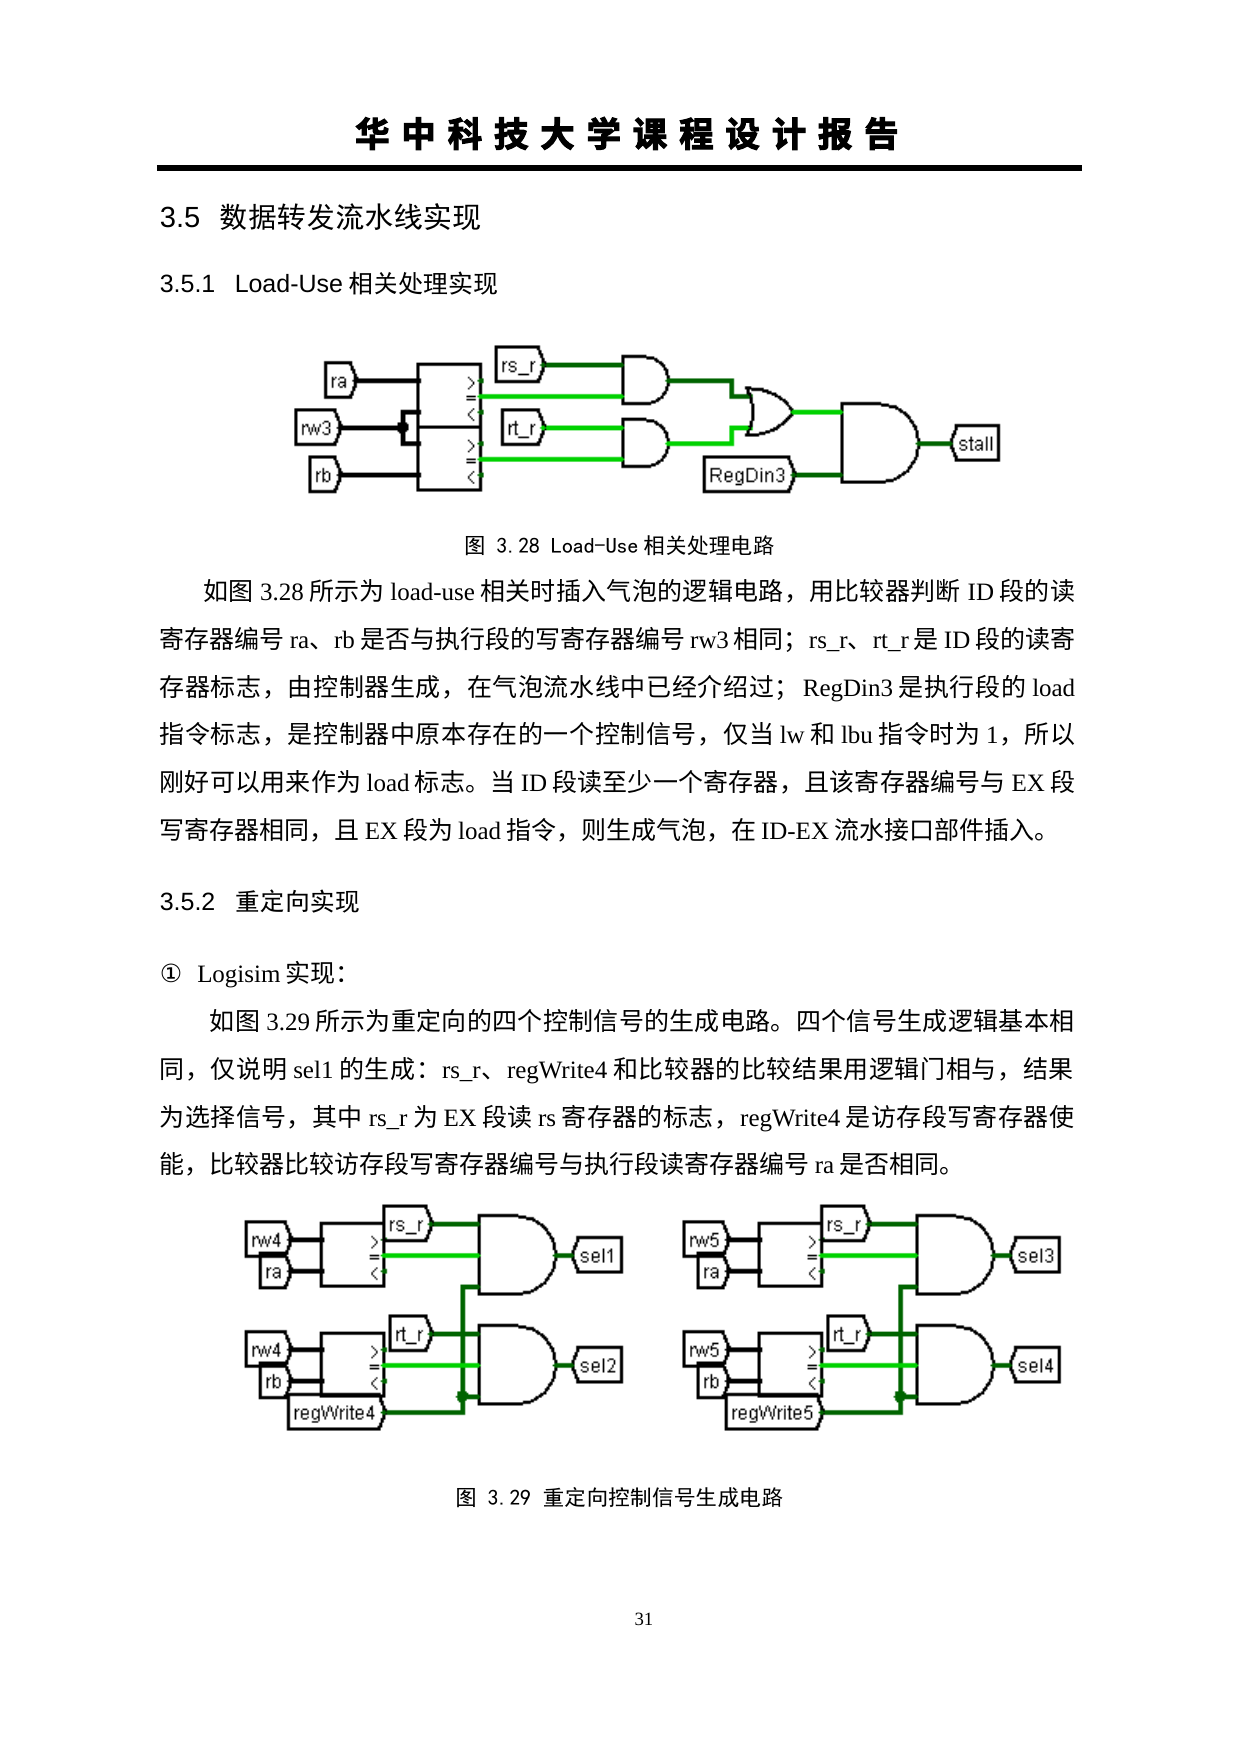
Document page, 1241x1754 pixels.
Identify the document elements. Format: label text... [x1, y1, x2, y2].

subtitle Load-Use相关处理实现 [159, 259, 1078, 307]
subtitle 重定向实现 [159, 876, 1078, 924]
list Logisim实现： [159, 948, 1075, 996]
subtitle 数据转发流水线实现 [159, 198, 1053, 234]
